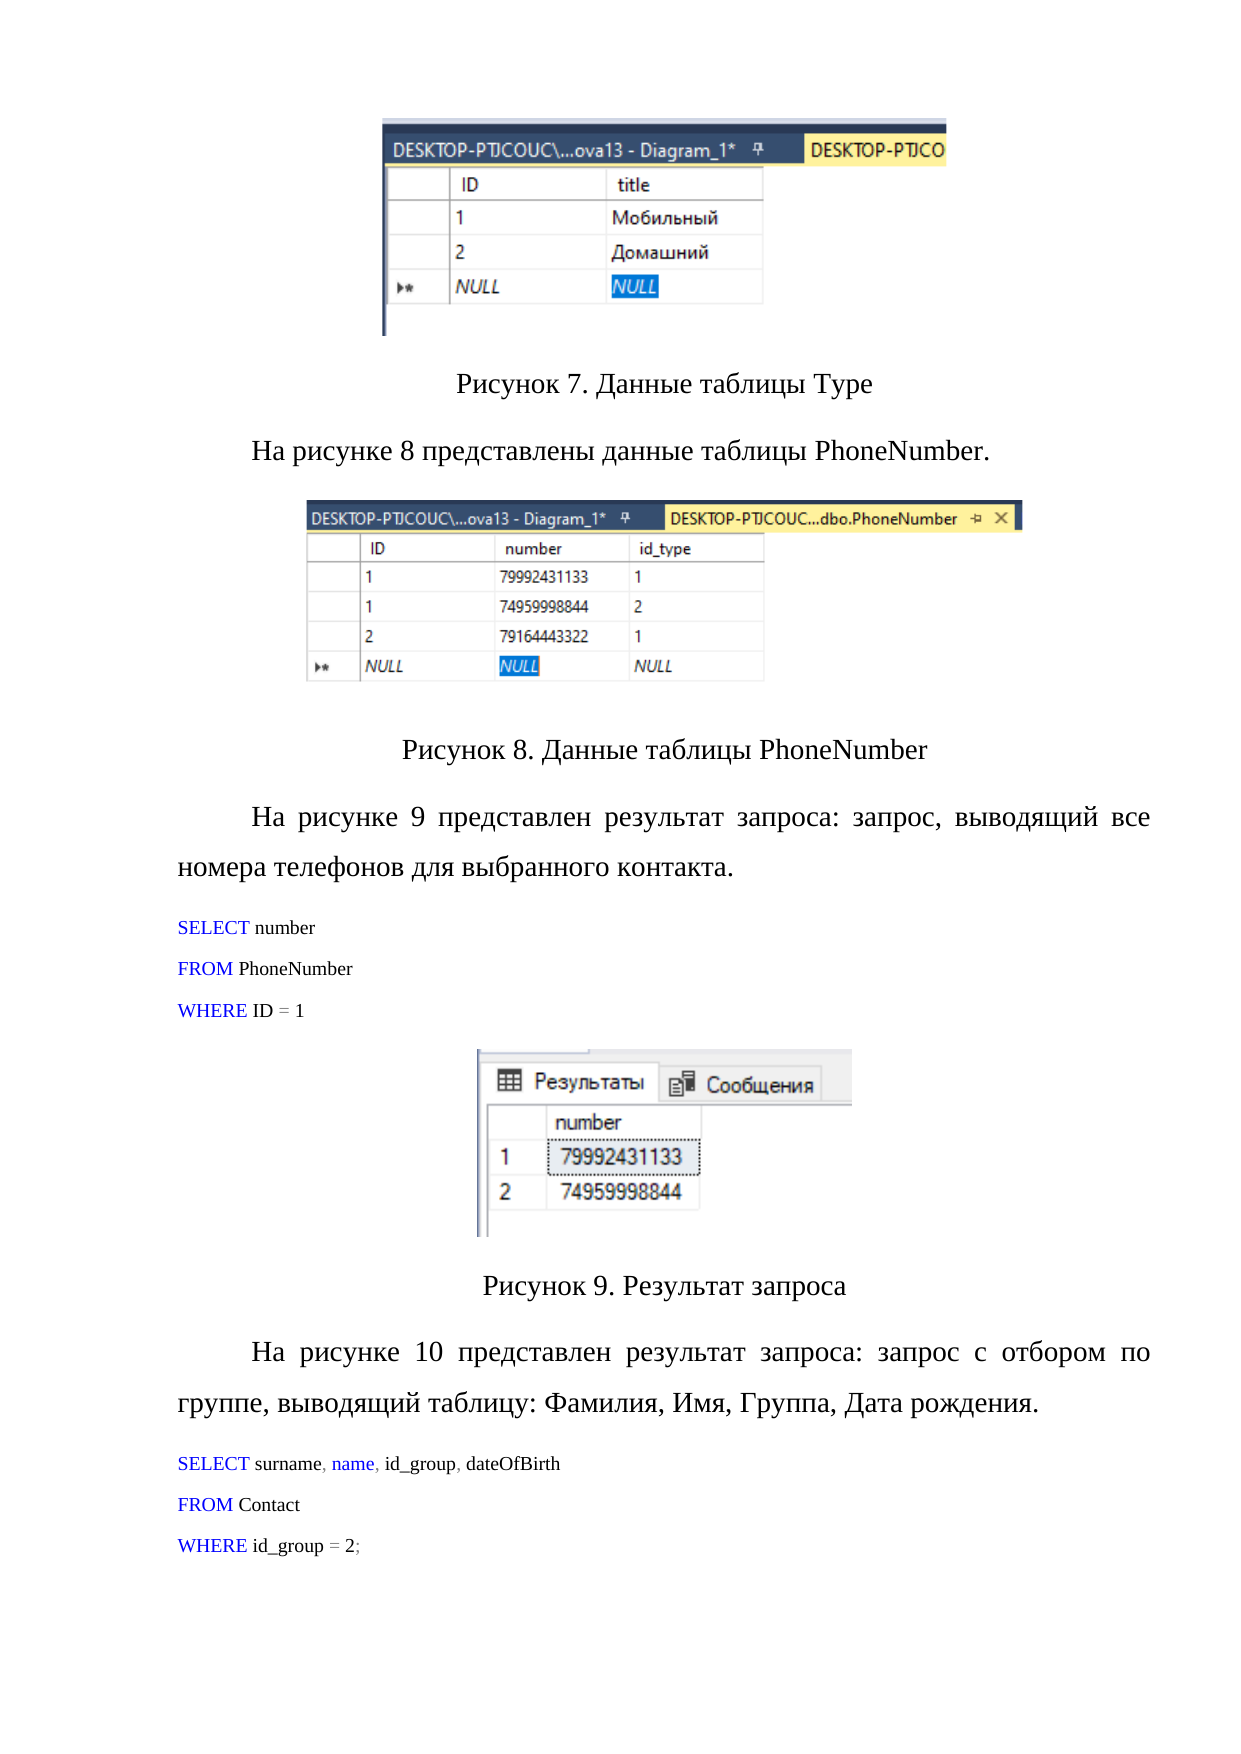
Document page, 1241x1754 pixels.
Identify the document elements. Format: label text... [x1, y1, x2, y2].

text На рисунке 8 представлены данные таблицы PhoneNumber. [177, 433, 1152, 466]
text WHERE ID = 1 [177, 999, 1152, 1021]
text Рисунок 8. Данные таблицы PhoneNumber [177, 732, 1152, 765]
picture [306, 500, 1023, 702]
text FROM PhoneNumber [177, 957, 1152, 980]
text SELECT surname, name, id_group, dateOfBirth [177, 1452, 1152, 1475]
text Рисунок 7. Данные таблицы Type [177, 366, 1152, 399]
text На рисунке 9 представлен результат запроса: запрос, выводящий все номера телефонов для выбранного контакта. [177, 799, 1152, 883]
text WHERE id_group = 2; [177, 1534, 1152, 1557]
picture [477, 1049, 852, 1237]
text FROM Contact [177, 1493, 1152, 1516]
text Рисунок 9. Результат запроса [177, 1268, 1152, 1301]
picture [382, 118, 947, 336]
text SELECT number [177, 916, 1152, 939]
text На рисунке 10 представлен результат запроса: запрос с отбором по группе, выводящий таблицу: Фамилия, Имя, Группа, Дата рождения. [177, 1334, 1152, 1418]
